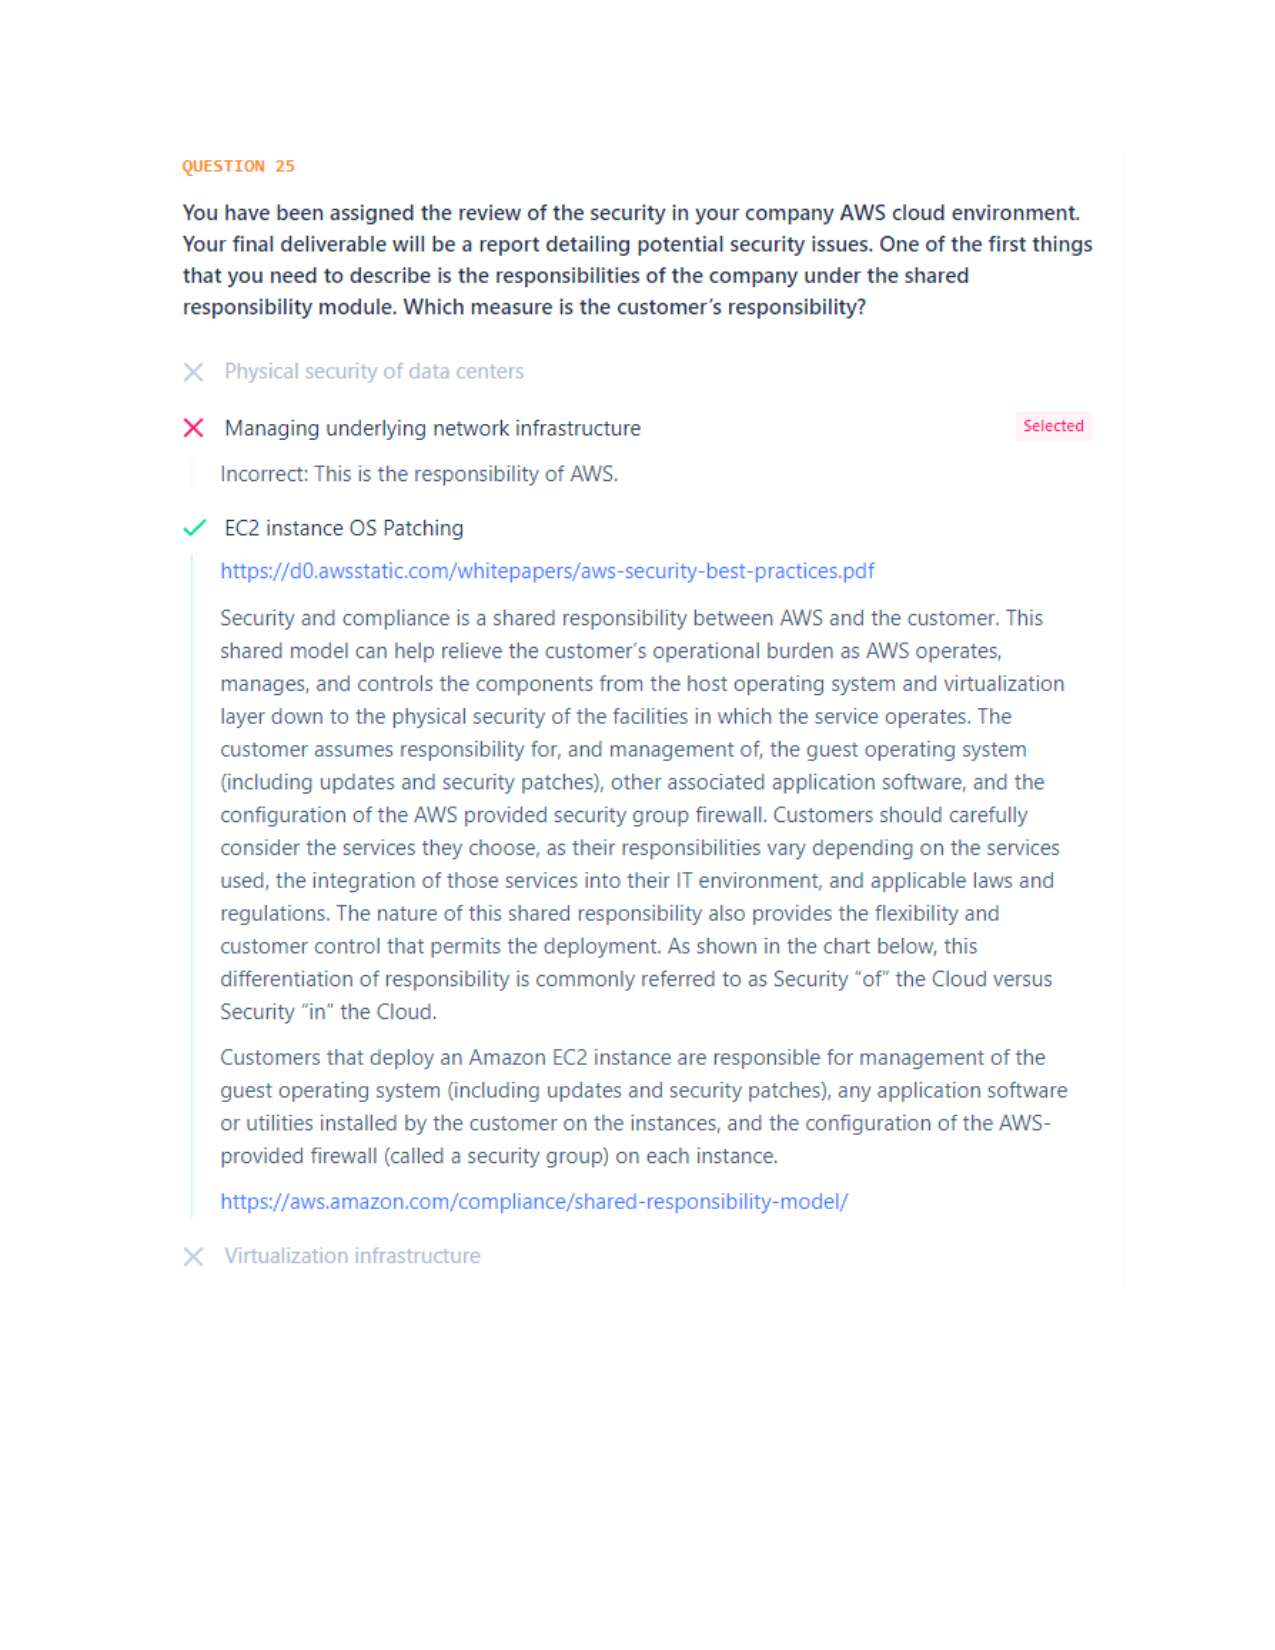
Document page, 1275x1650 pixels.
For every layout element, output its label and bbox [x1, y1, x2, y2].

picture [150, 150, 1125, 1289]
